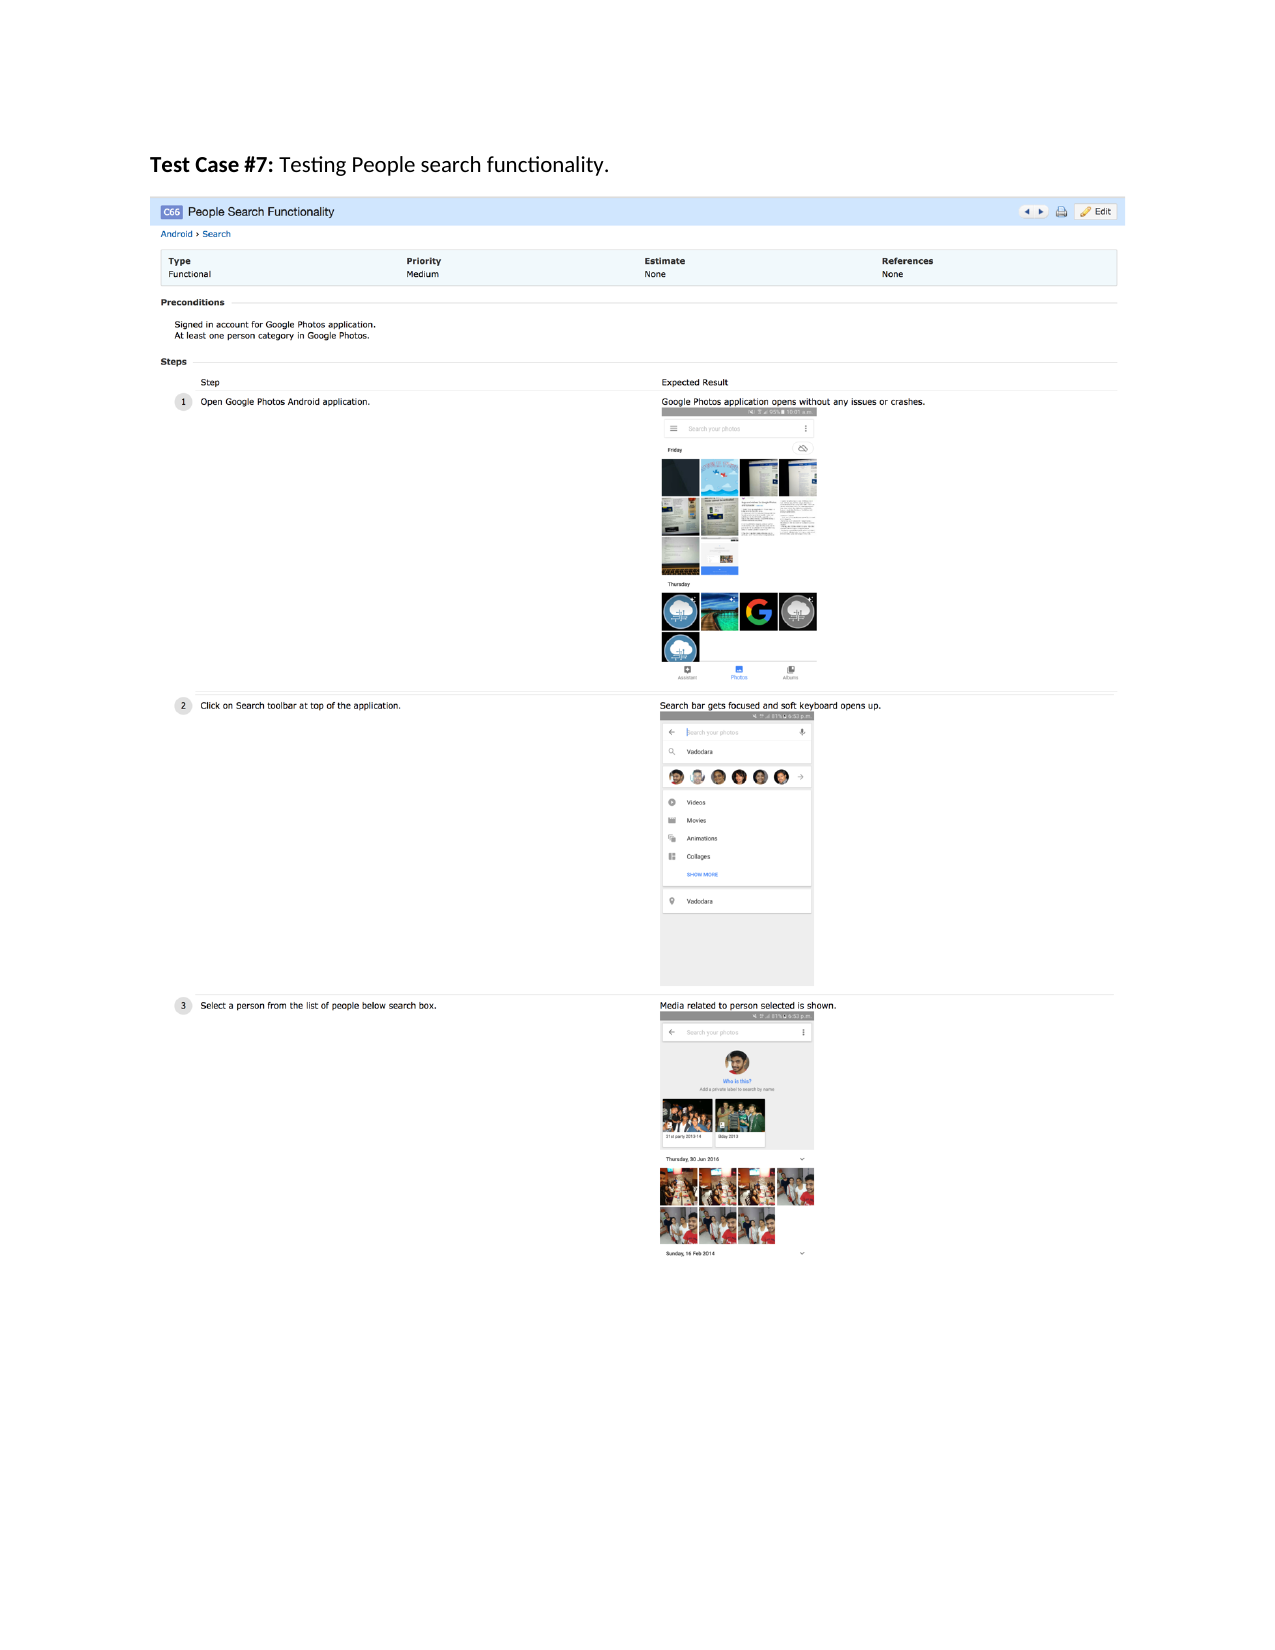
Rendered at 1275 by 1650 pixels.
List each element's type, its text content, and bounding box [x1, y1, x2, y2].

text Test Case #7: Testing People search functionality. [150, 150, 1125, 178]
picture [150, 196, 1125, 692]
picture [150, 693, 1124, 1259]
